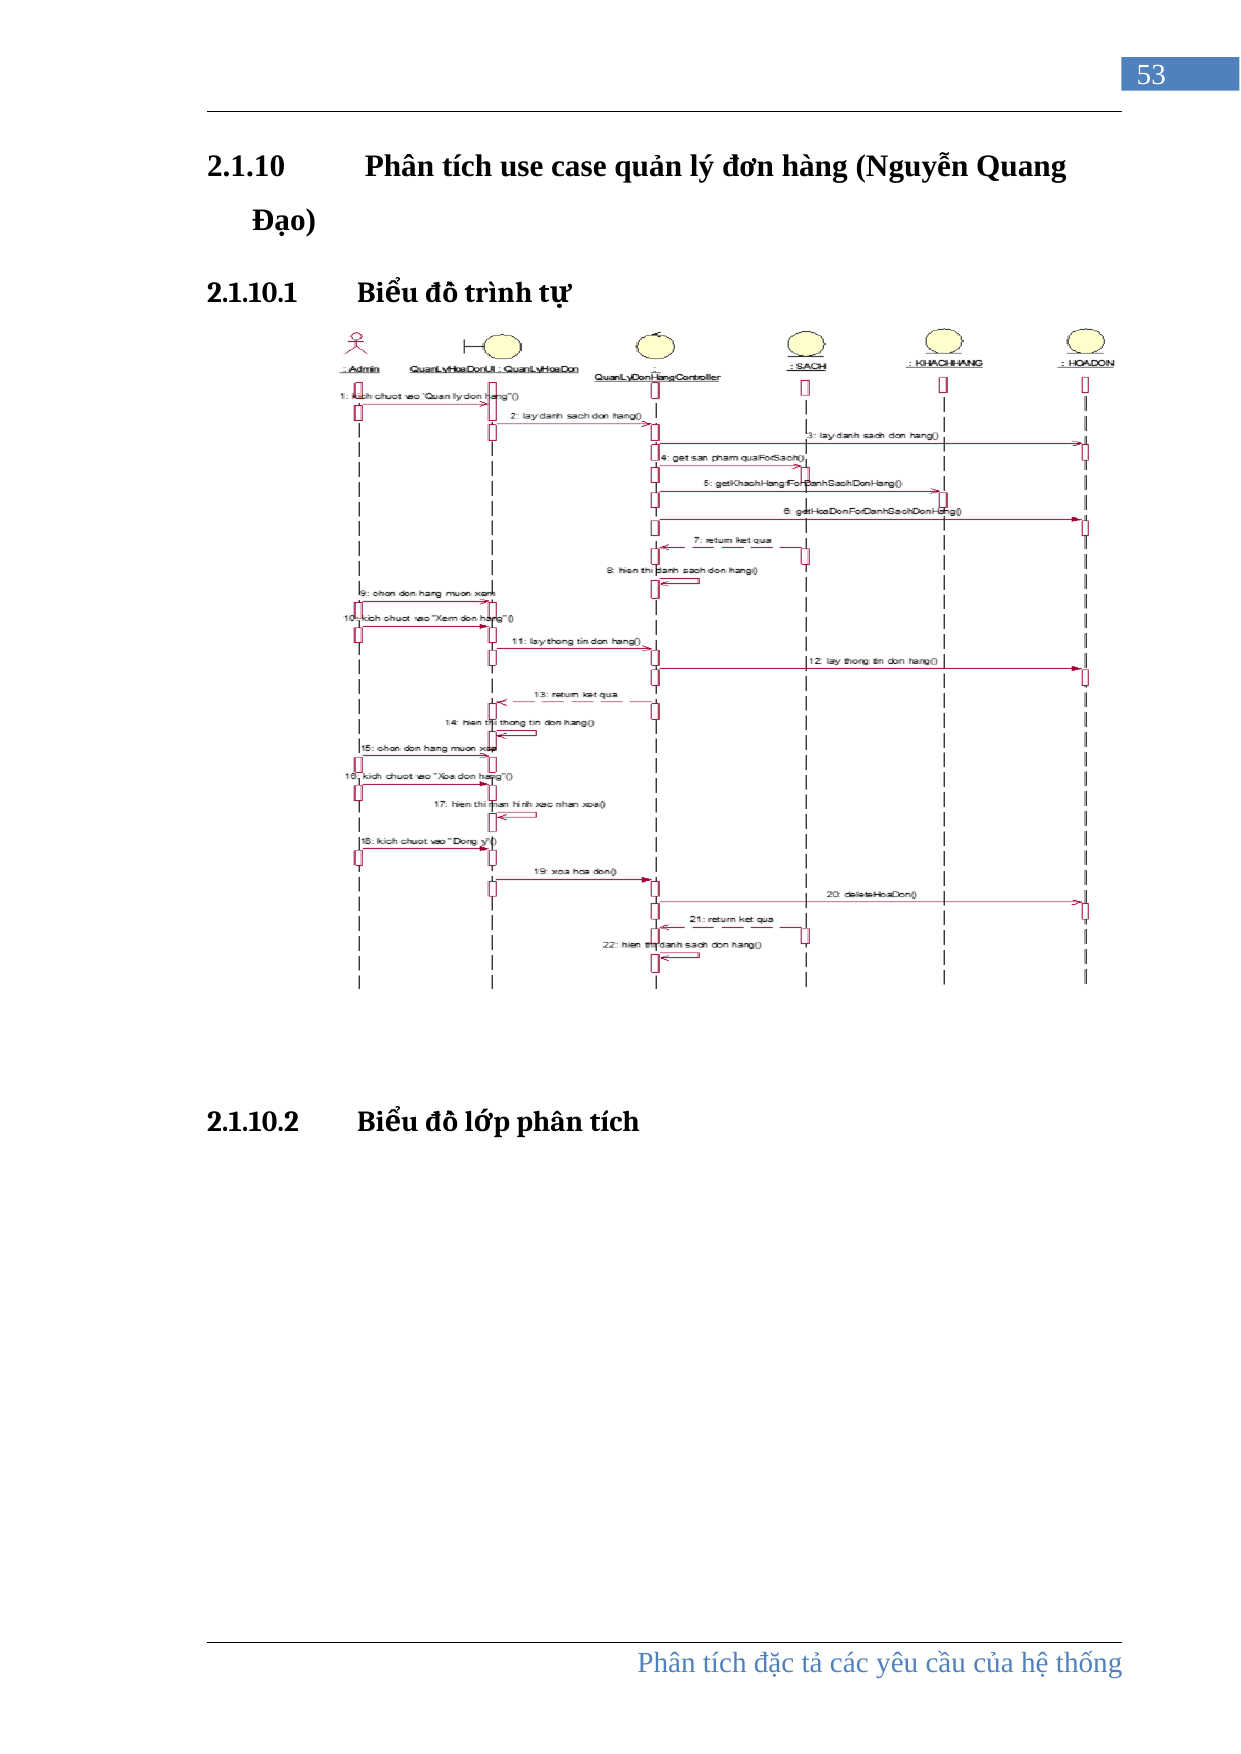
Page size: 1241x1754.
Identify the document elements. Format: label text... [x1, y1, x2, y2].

picture [251, 326, 1168, 1068]
subtitle Phân tích use case quản lý đơn hàng (Nguyễn Quang Đạo) [207, 148, 1122, 237]
subtitle Biểu đồ lớp phân tích [207, 1106, 1122, 1139]
